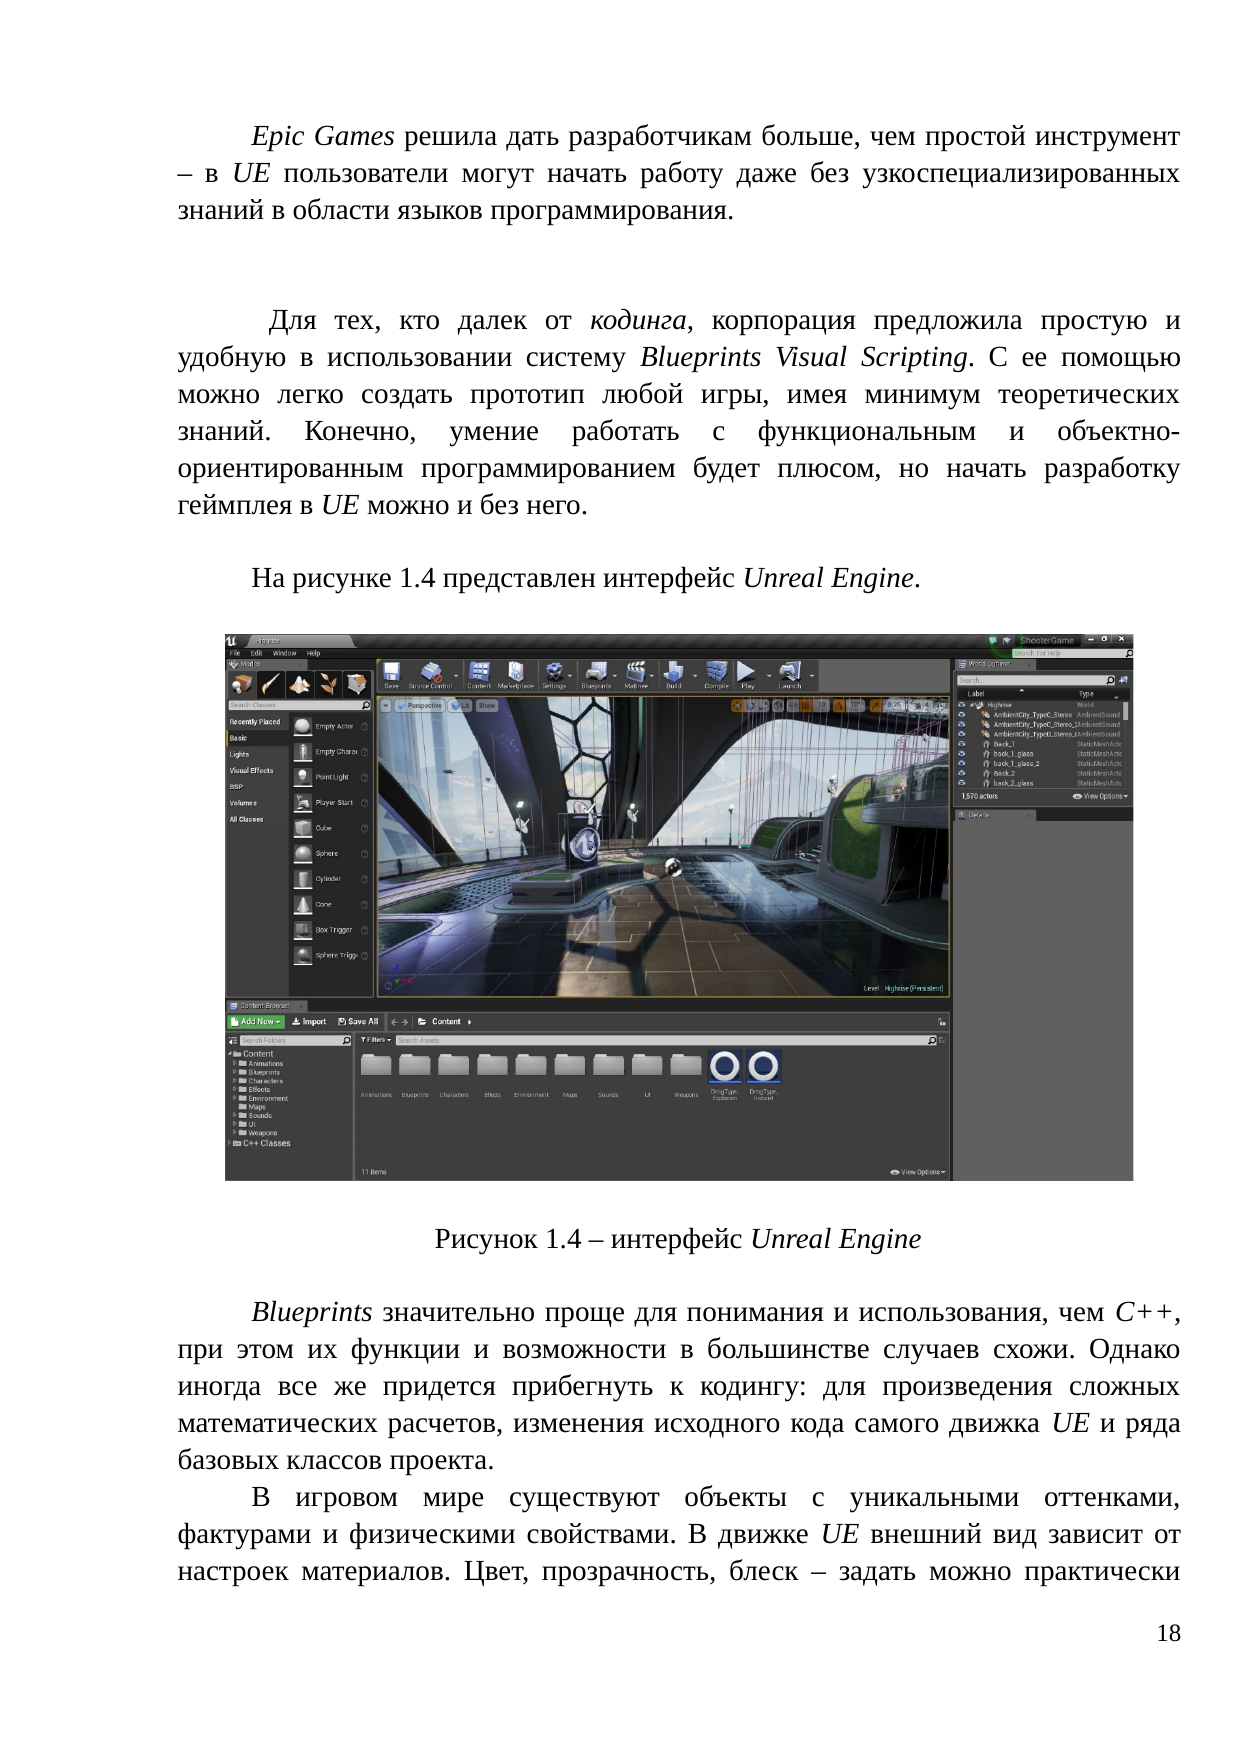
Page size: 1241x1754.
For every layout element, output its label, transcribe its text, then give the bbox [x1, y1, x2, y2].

text Blueprints значительно проще для понимания и использования, чем С++, при этом их функции и возможности в большинстве случаев схожи. Однако иногда все же придется прибегнуть к кодингу: для произведения сложных математических расчетов, изменения исходного кода самого движка UE и ряда базовых классов проекта. [177, 1294, 1181, 1476]
text На рисунке 1.4 представлен интерфейс Unreal Engine. [177, 561, 1181, 594]
text Рисунок 1.4 – интерфейс Unreal Engine [177, 1221, 1181, 1254]
text Epic Games решила дать разработчикам больше, чем простой инструмент – в UE пользователи могут начать работу даже без узкоспециализированных знаний в области языков программирования. [177, 118, 1181, 225]
text Для тех, кто далек от кодинга, корпорация предложила простую и удобную в использовании систему Blueprints Visual Scripting. С ее помощью можно легко создать прототип любой игры, имея минимум теоретических знаний. Конечно, умение работать с функциональным и объектно-ориентированным программированием будет плюсом, но начать разработку геймплея в UE можно и без него. [177, 302, 1181, 520]
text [177, 1479, 1181, 1586]
picture [225, 634, 1134, 1181]
